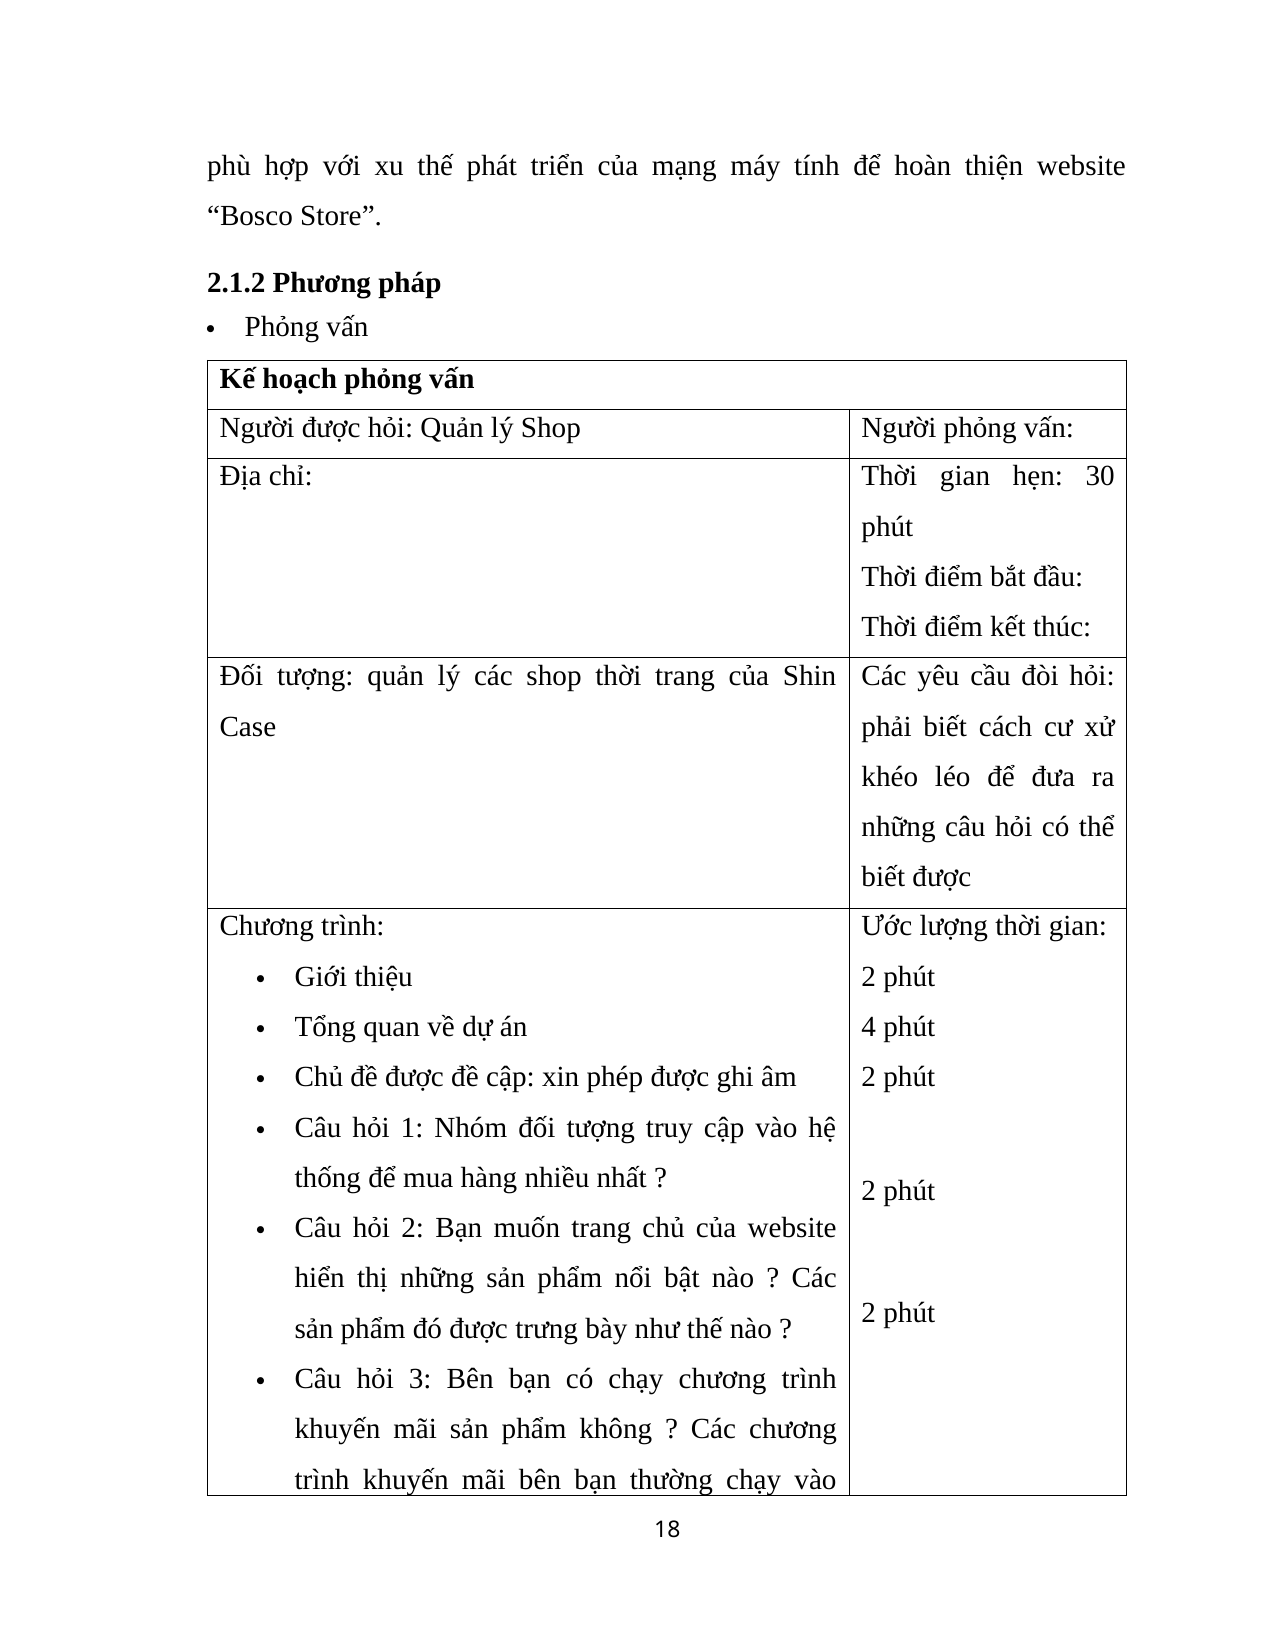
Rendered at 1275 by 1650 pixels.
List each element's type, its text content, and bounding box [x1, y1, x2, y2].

table_cell Địa chỉ: [208, 459, 849, 657]
list Phỏng vấn [207, 309, 1127, 343]
table_cell Các yêu cầu đòi hỏi: phải biết cách cư xử khéo léo để đưa ra những câu hỏi có thể biết được [850, 658, 1126, 907]
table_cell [850, 909, 1126, 1495]
table_header Kế hoạch phỏng vấn [208, 361, 1126, 409]
table_cell Người được hỏi: Quản lý Shop [208, 410, 849, 457]
subtitle 2.1.2 Phương pháp [207, 265, 1127, 298]
table_cell Đối tượng: quản lý các shop thời trang của Shin Case [208, 658, 849, 907]
table_cell Người phỏng vấn: [850, 410, 1126, 457]
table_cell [208, 909, 849, 1495]
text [207, 148, 1127, 232]
table_cell Thời gian hẹn: 30 phút Thời điểm bắt đầu: Thời điểm kết thúc: [850, 459, 1126, 657]
